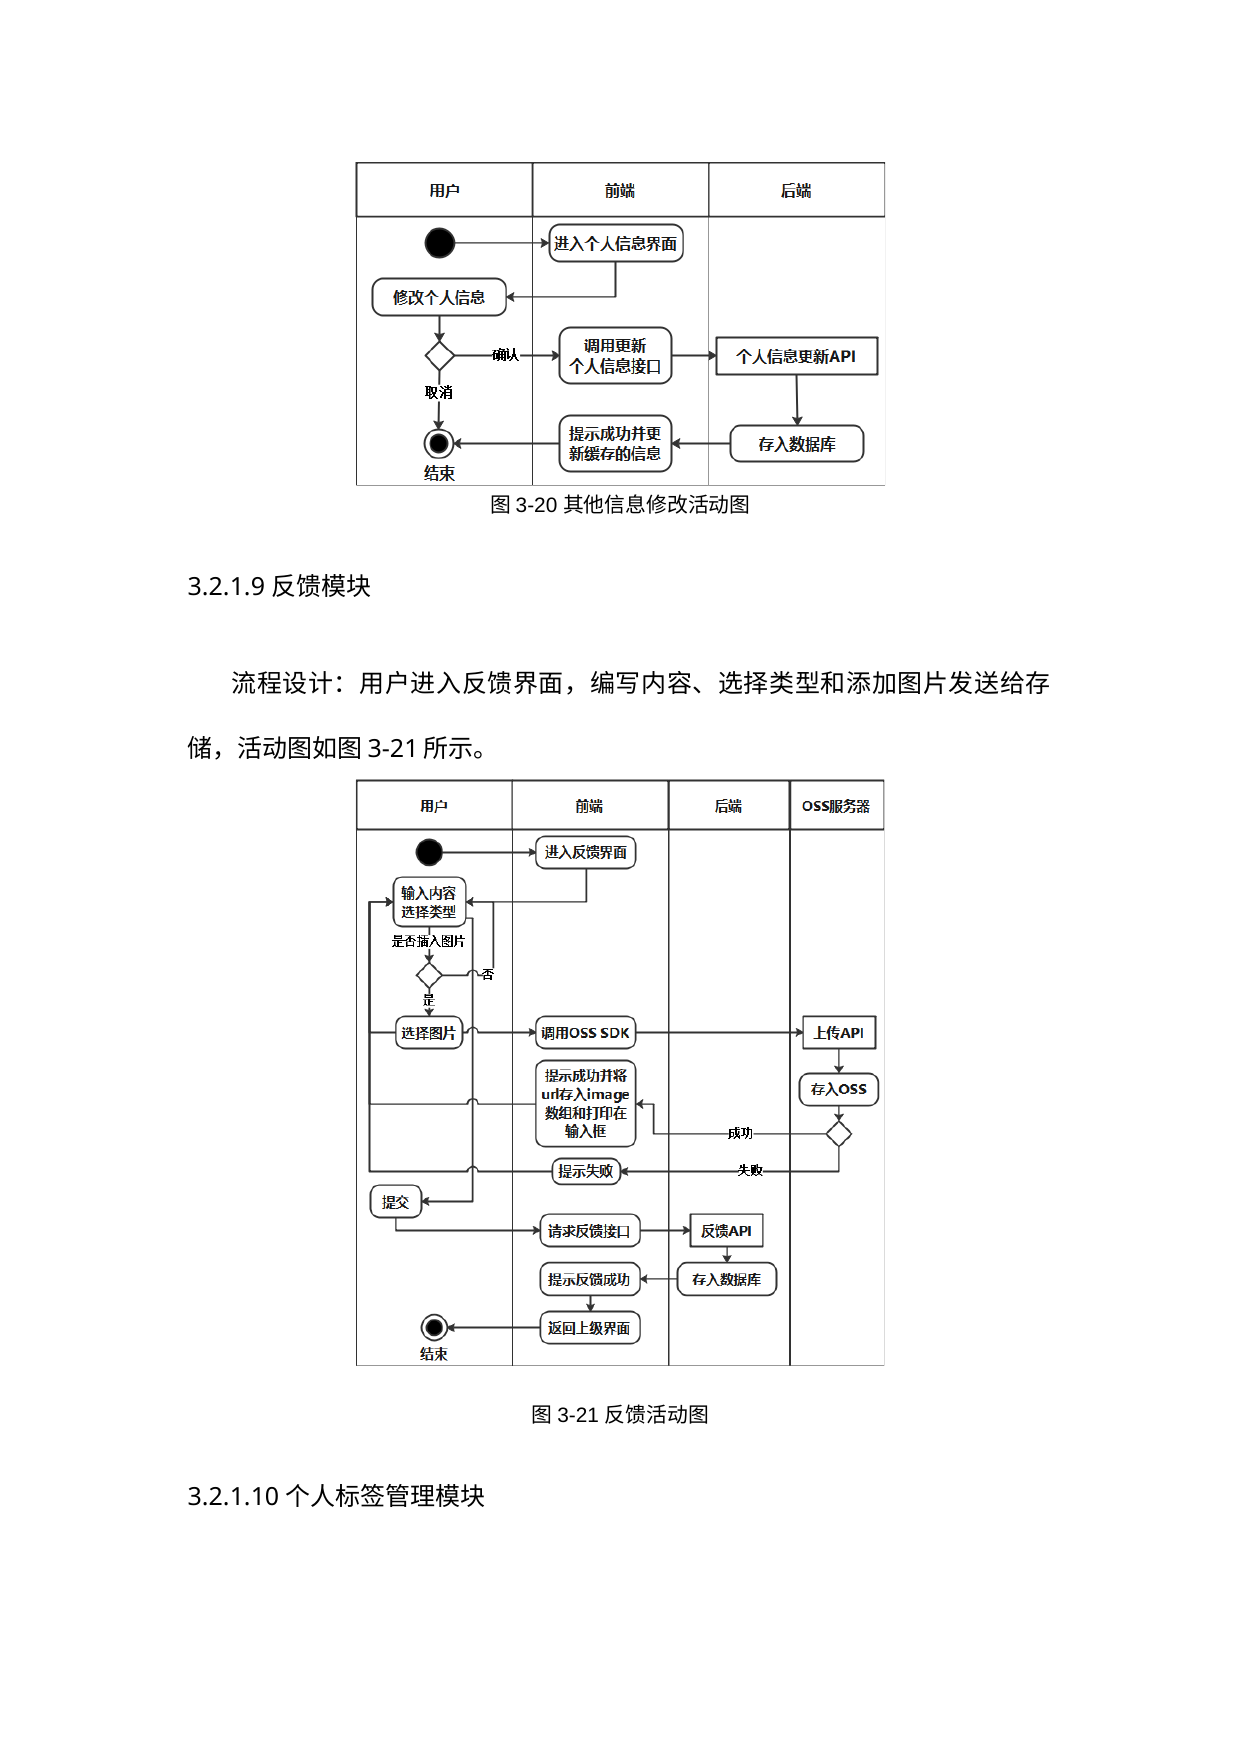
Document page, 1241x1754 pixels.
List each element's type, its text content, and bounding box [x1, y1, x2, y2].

text 图 3-21 反馈活动图 [187, 1397, 1053, 1429]
text 流程设计：用户进入反馈界面，编写内容、选择类型和添加图片发送给存储，活动图如图3-21所示。 [187, 649, 1053, 779]
picture [355, 162, 886, 486]
list 图 3-20 其他信息修改活动图 [187, 487, 1053, 519]
picture [355, 779, 885, 1366]
subtitle 3.2.1.9 反馈模块 [187, 552, 1053, 617]
subtitle 3.2.1.10 个人标签管理模块 [187, 1462, 1053, 1527]
